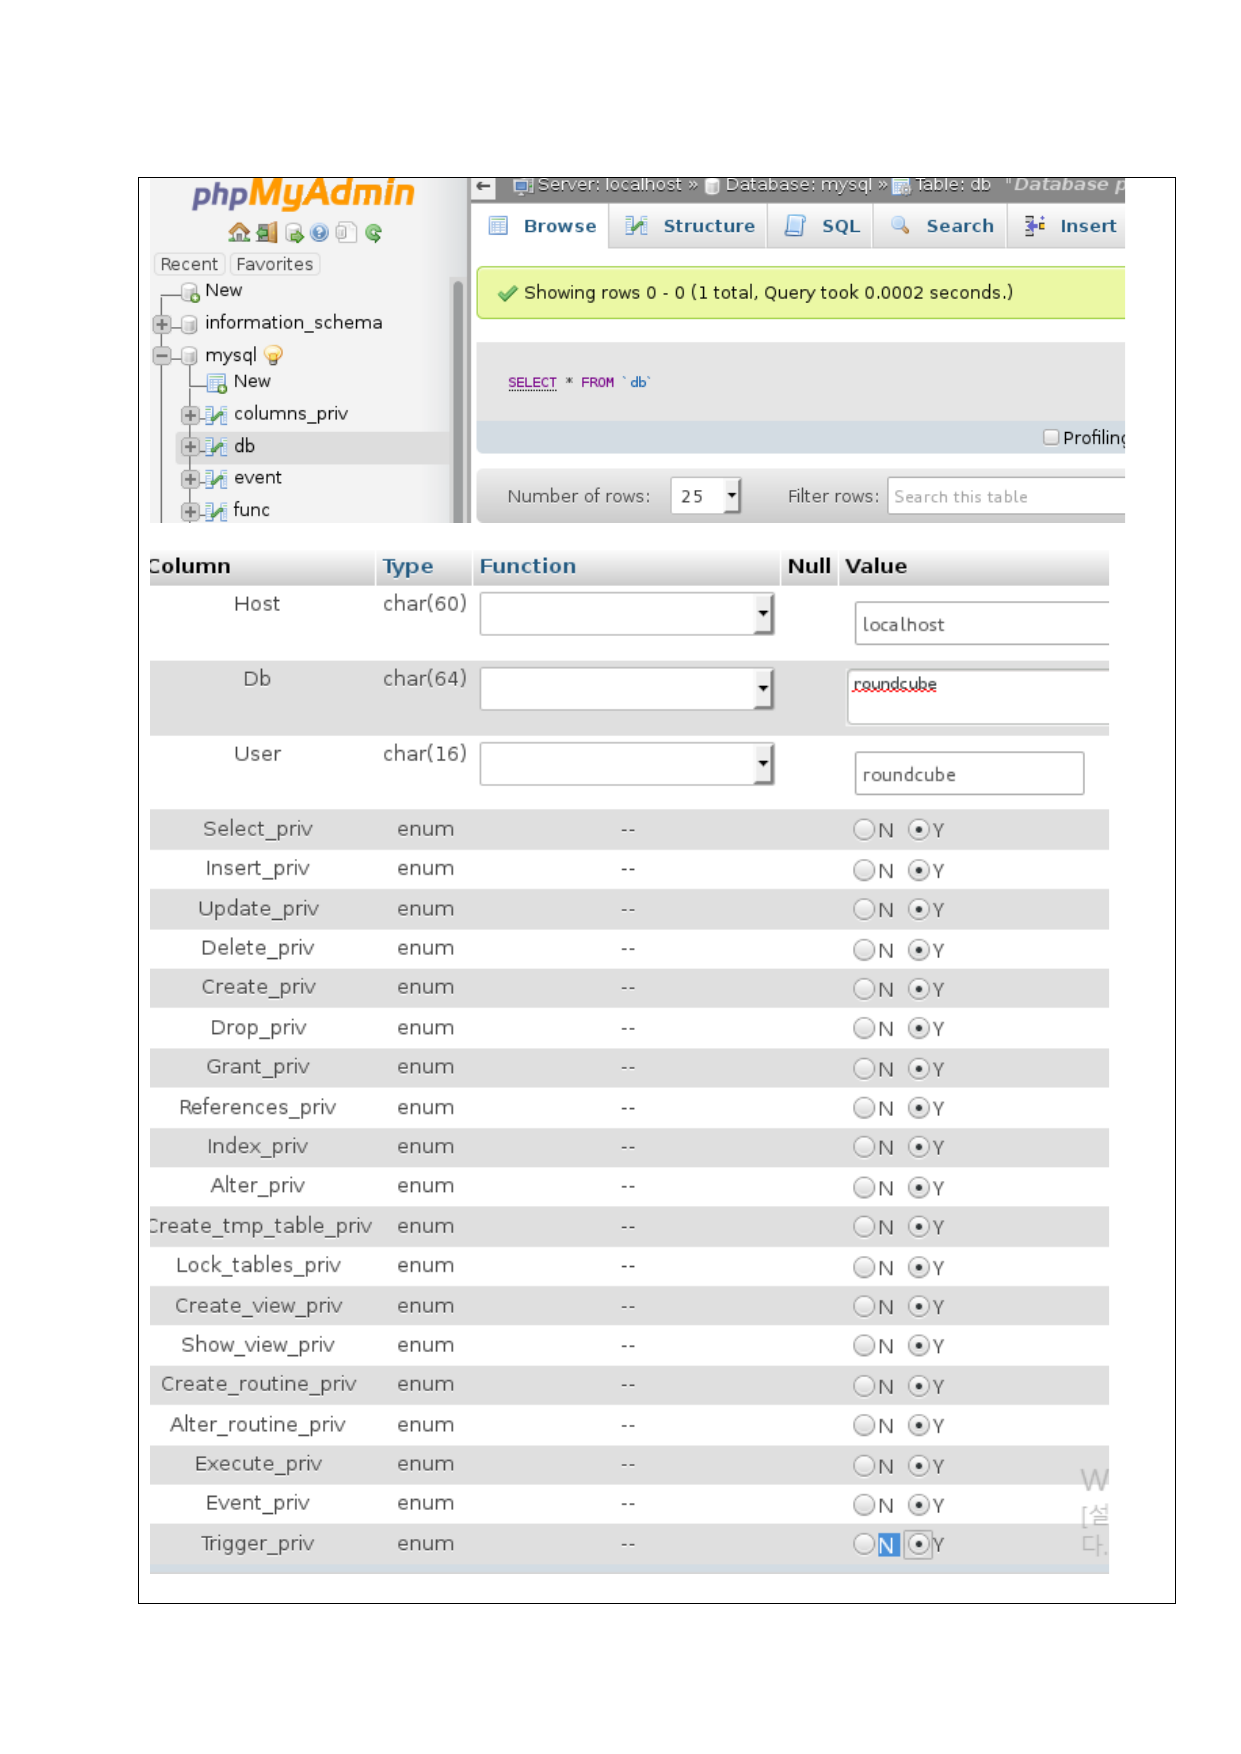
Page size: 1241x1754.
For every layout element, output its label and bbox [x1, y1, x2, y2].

table_header [139, 178, 1175, 1602]
picture [150, 550, 1110, 1574]
picture [150, 178, 1125, 523]
